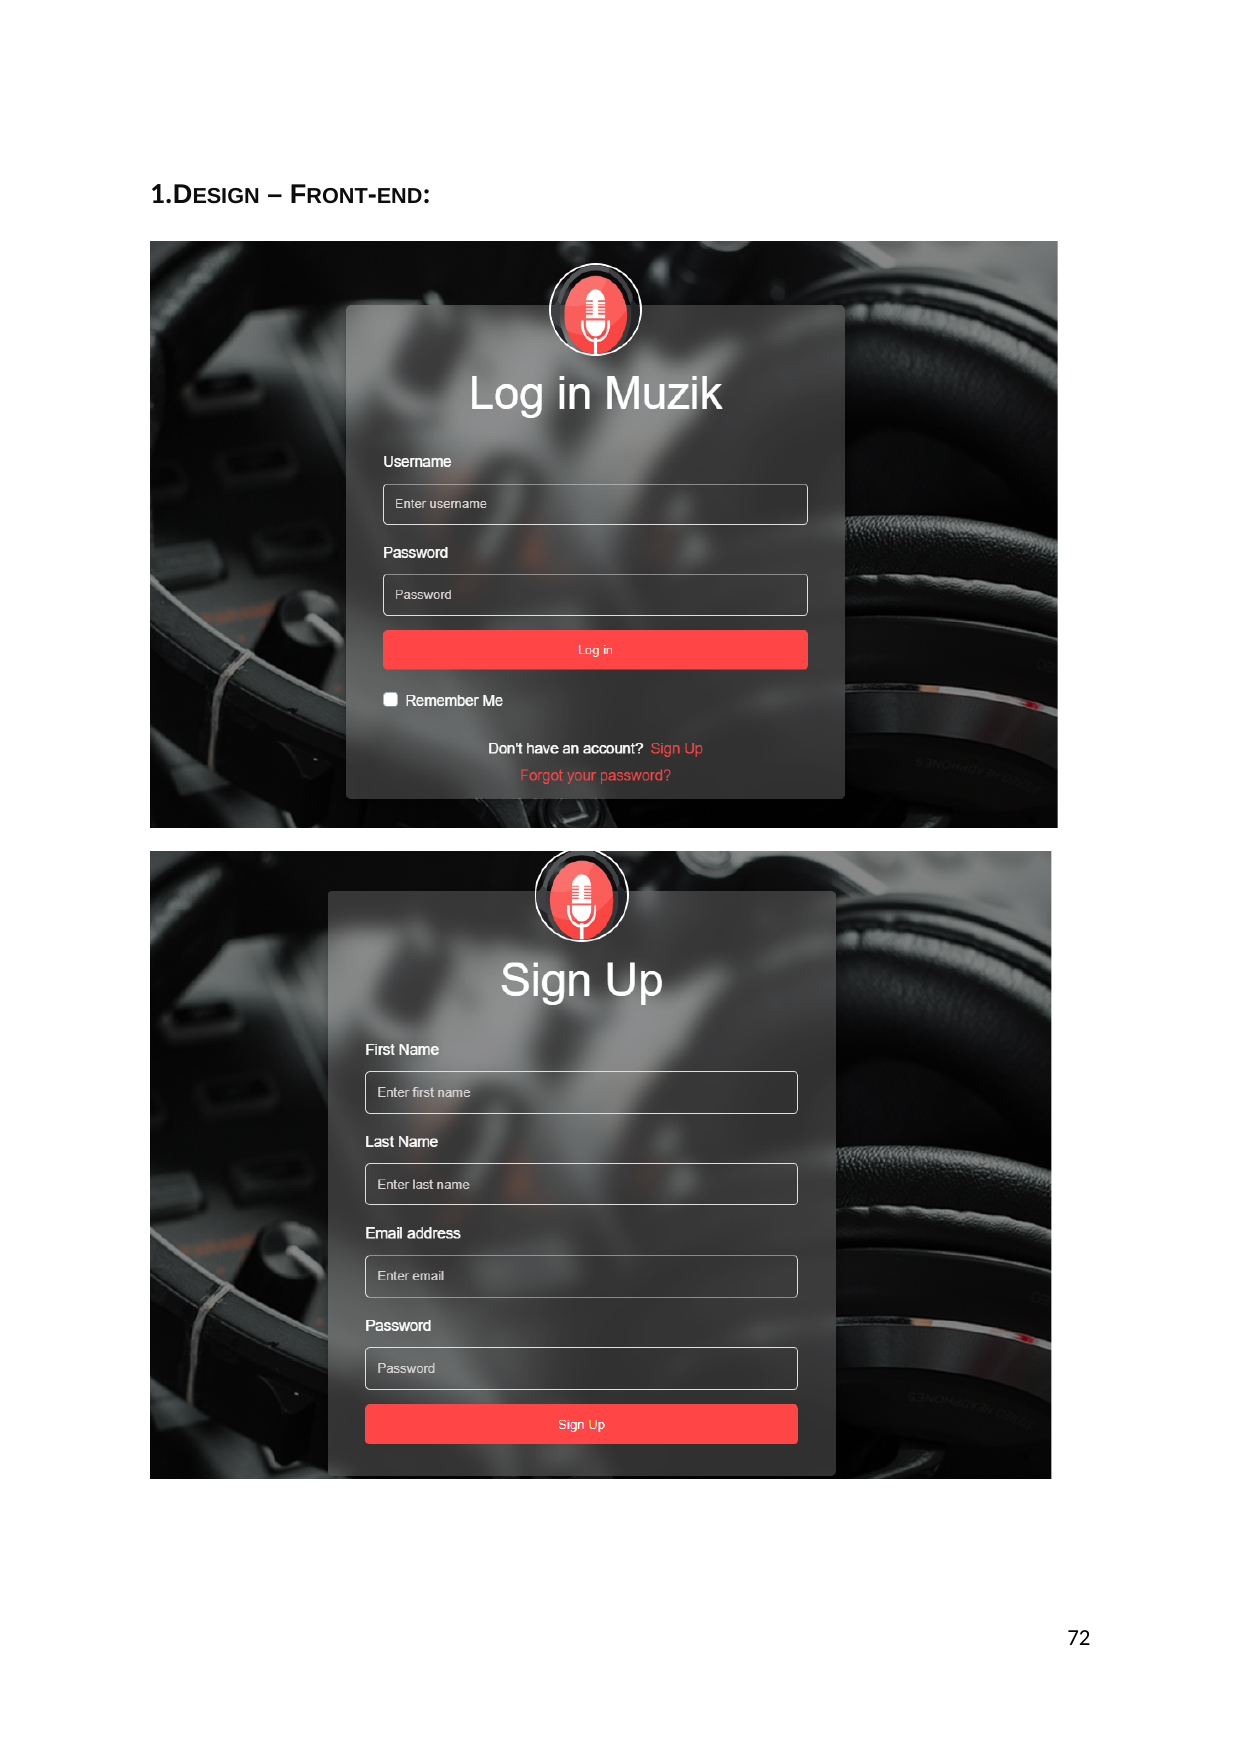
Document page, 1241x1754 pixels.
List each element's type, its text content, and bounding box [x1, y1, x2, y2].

subtitle 1.Design – Front-end: [150, 175, 1090, 211]
picture [150, 851, 1052, 1479]
picture [150, 241, 1058, 828]
